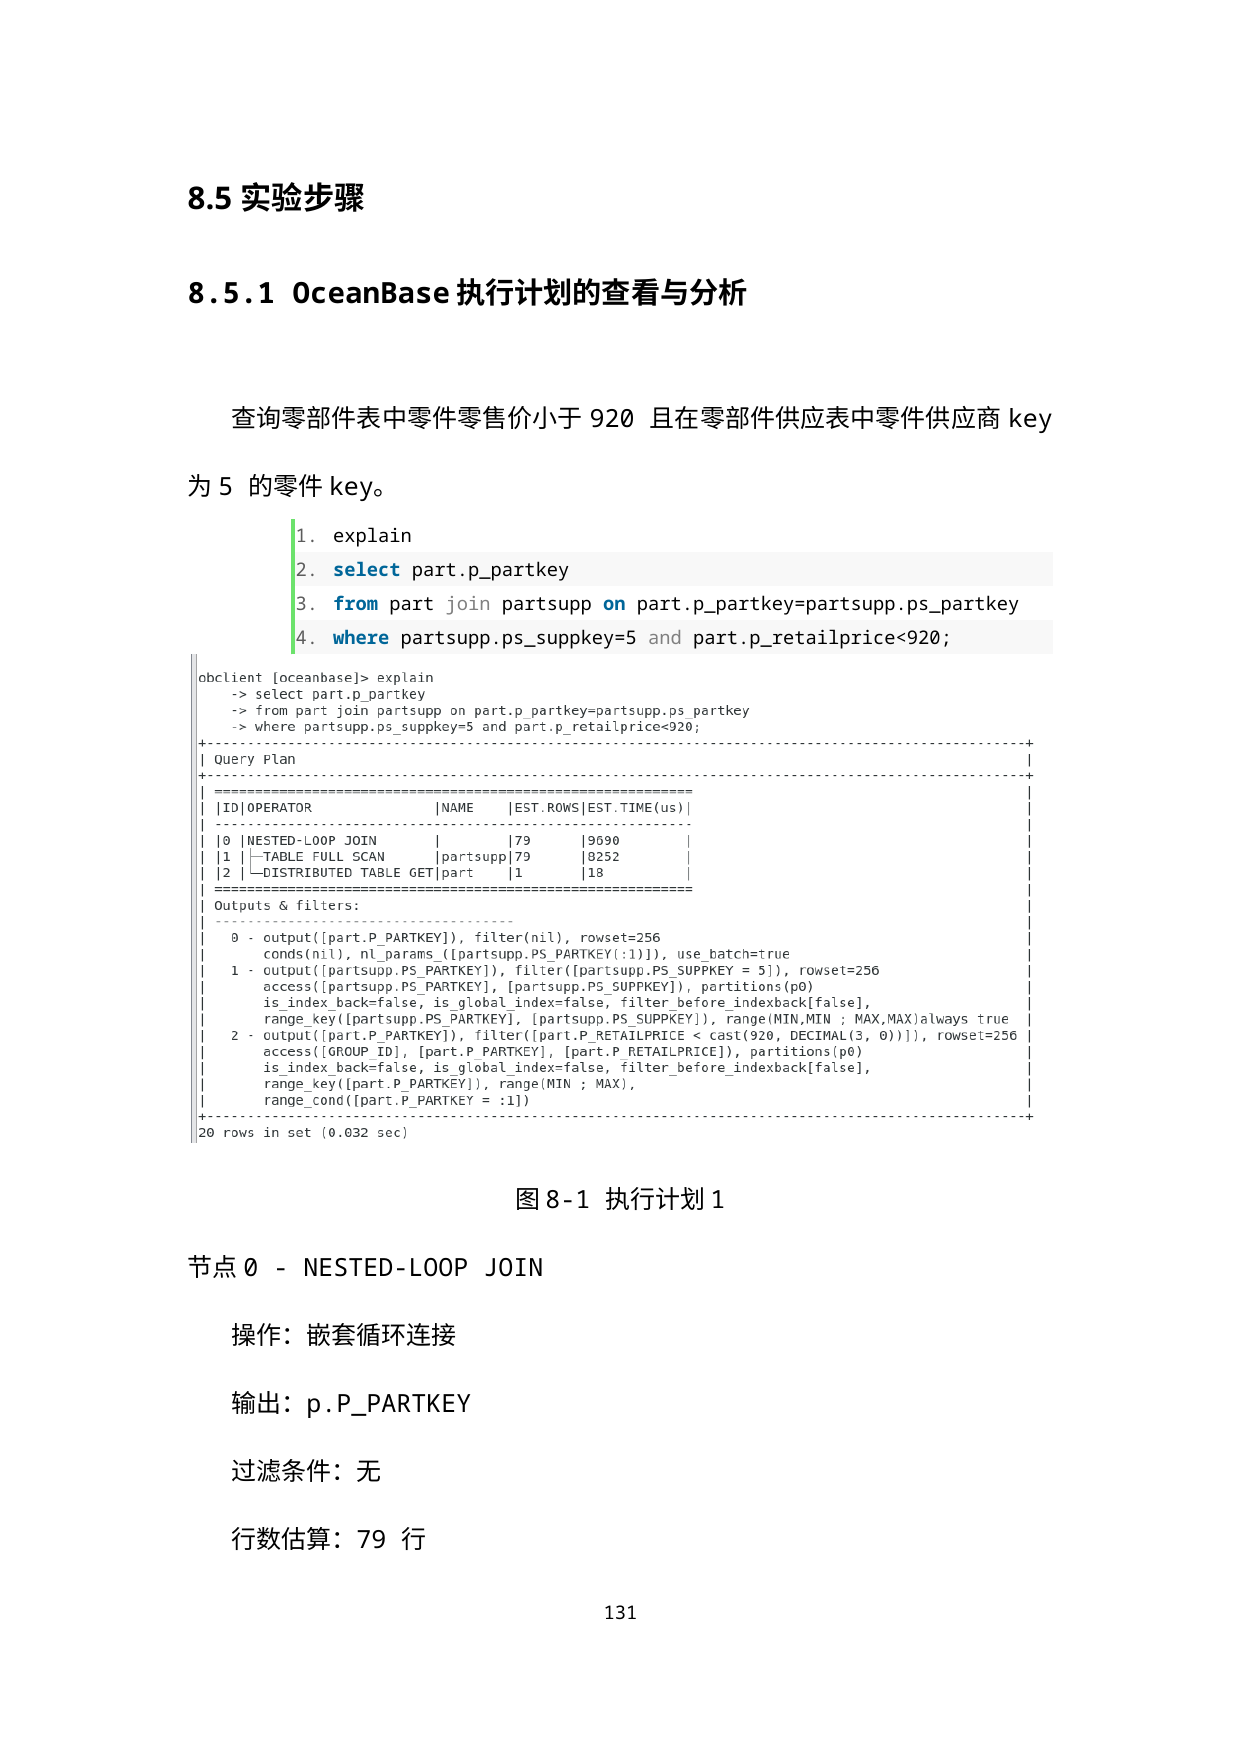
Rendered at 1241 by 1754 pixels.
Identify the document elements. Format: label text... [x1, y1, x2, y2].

text 过滤条件：无 [187, 1435, 1053, 1503]
list from part join partsupp on part.p_partkey=partsupp.ps_partkey [295, 586, 1053, 620]
text 输出：p.P_PARTKEY [187, 1367, 1053, 1435]
list explain [291, 518, 1053, 552]
subtitle 8.5.1 OceanBase执行计划的查看与分析 [187, 257, 1053, 324]
picture [187, 654, 1053, 1143]
list select part.p_partkey [295, 552, 1053, 586]
text 节点 0 - NESTED-LOOP JOIN [187, 1232, 1053, 1299]
list where partsupp.ps_suppkey=5 and part.p_retailprice<920; [295, 620, 1053, 654]
subtitle 8.5 实验步骤 [187, 162, 1053, 229]
text 操作：嵌套循环连接 [187, 1299, 1053, 1367]
text 图8-1 执行计划1 [187, 1164, 1053, 1232]
text 查询零部件表中零件零售价小于 920 且在零部件供应表中零件供应商 key 为 5 的零件 key。 [187, 383, 1053, 518]
text 行数估算：79 行 [187, 1503, 1053, 1571]
